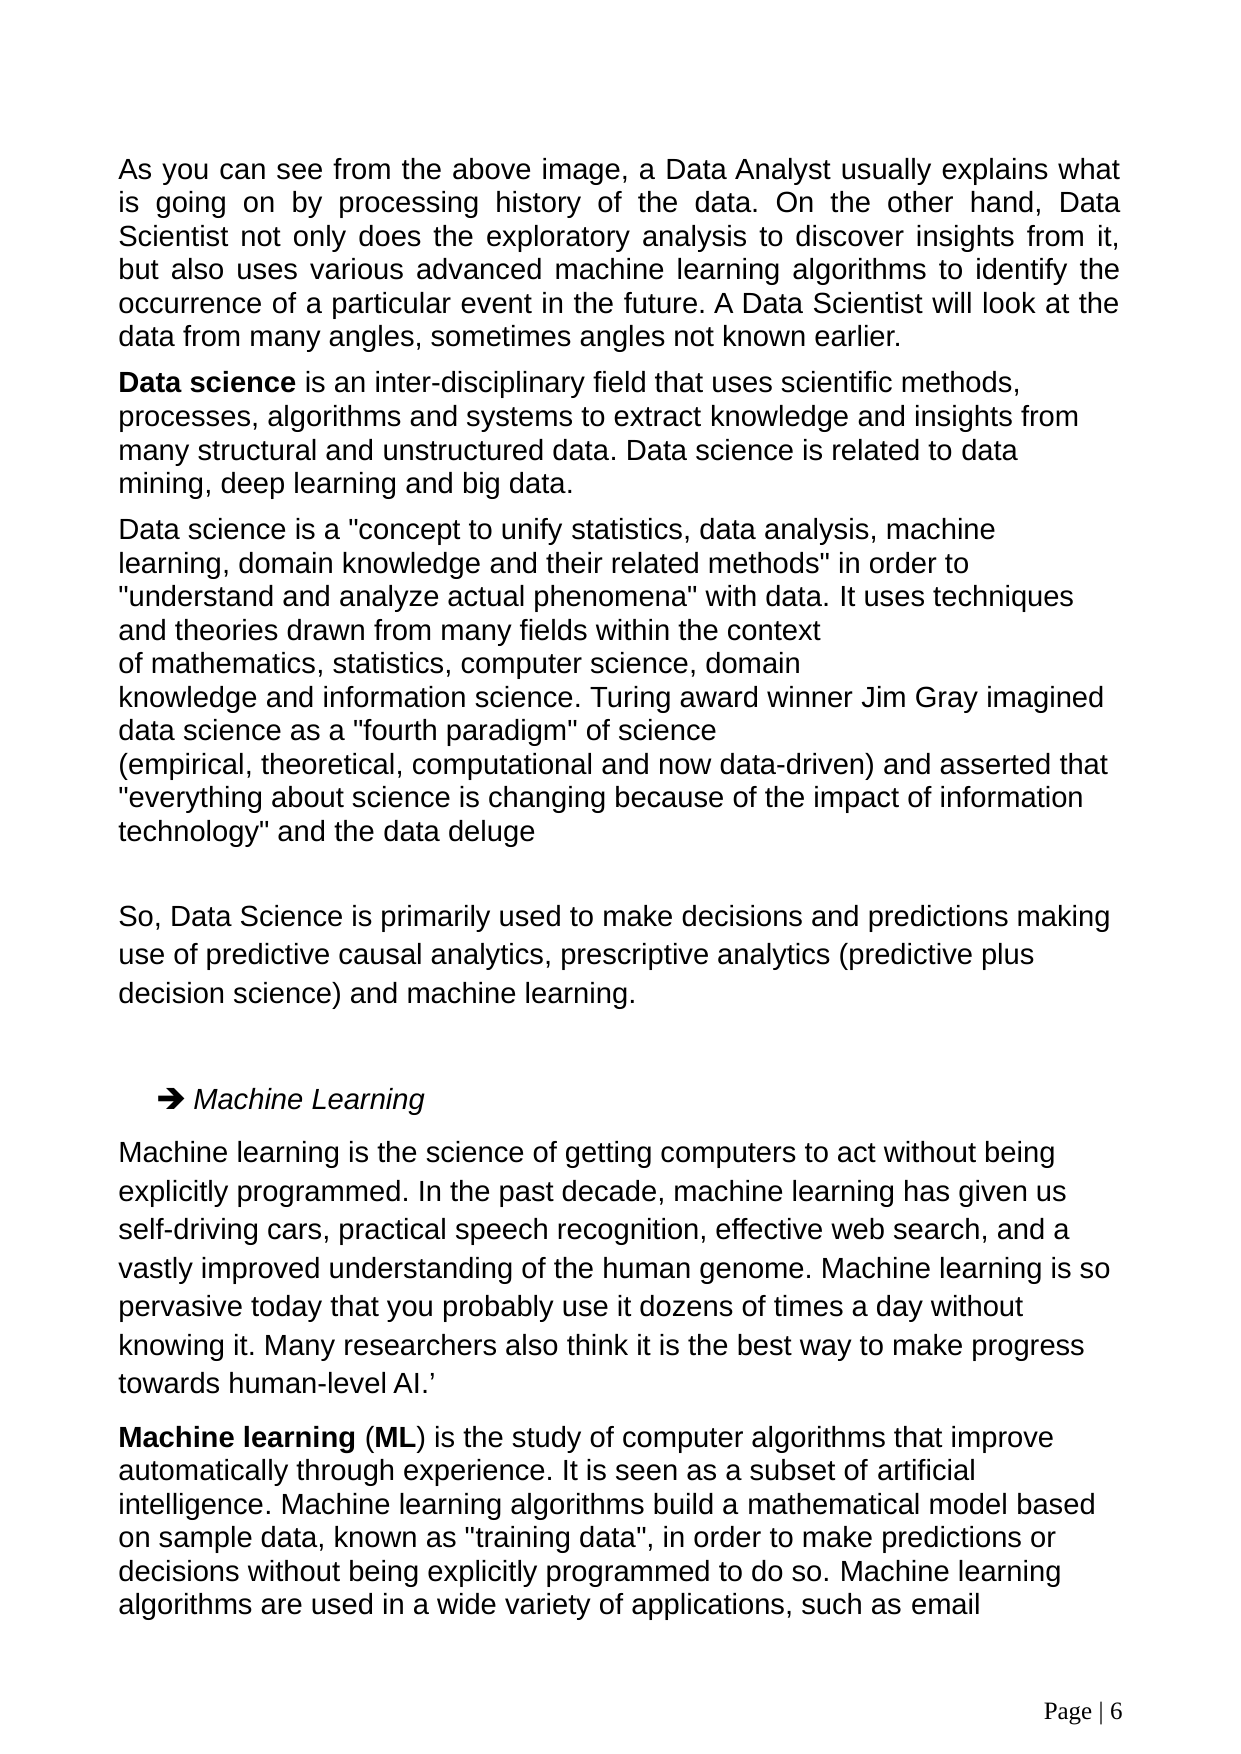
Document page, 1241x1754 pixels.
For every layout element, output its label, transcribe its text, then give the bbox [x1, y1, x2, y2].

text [118, 1419, 1122, 1621]
text As you can see from the above image, a Data Analyst usually explains what is going on by processing history of the data. On the other hand, Data Scientist not only does the exploratory analysis to discover insights from it, but also uses various advanced machine learning algorithms to identify the occurrence of a particular event in the future. A Data Scientist will look at the data from many angles, sometimes angles not known earlier. [118, 152, 1122, 353]
text Data science is an inter-disciplinary field that uses scientific methods, processes, algorithms and systems to extract knowledge and insights from many structural and unstructured data. Data science is related to data mining, deep learning and big data. [118, 365, 1122, 499]
text So, Data Science is primarily used to make decisions and predictions making use of predictive causal analytics, prescriptive analytics (predictive plus decision science) and machine learning. [118, 860, 1122, 1009]
text Data science is a "concept to unify statistics, data analysis, machine learning, domain knowledge and their related methods" in order to "understand and analyze actual phenomena" with data. It uses techniques and theories drawn from many fields within the context of mathematics, statistics, computer science, domain knowledge and information science. Turing award winner Jim Gray imagined data science as a "fourth paradigm" of science (empirical, theoretical, computational and now data-driven) and asserted that "everything about science is changing because of the impact of information technology" and the data deluge [118, 512, 1122, 847]
text Machine learning is the science of getting computers to act without being explicitly programmed. In the past decade, machine learning has given us self-driving cars, practical speech recognition, effective web search, and a vastly improved understanding of the human genome. Machine learning is so pervasive today that you probably use it dozens of times a day without knowing it. Many researchers also think it is the best way to make progress towards human-level AI.’ [118, 1135, 1122, 1400]
list Machine Learning [156, 1082, 1122, 1116]
